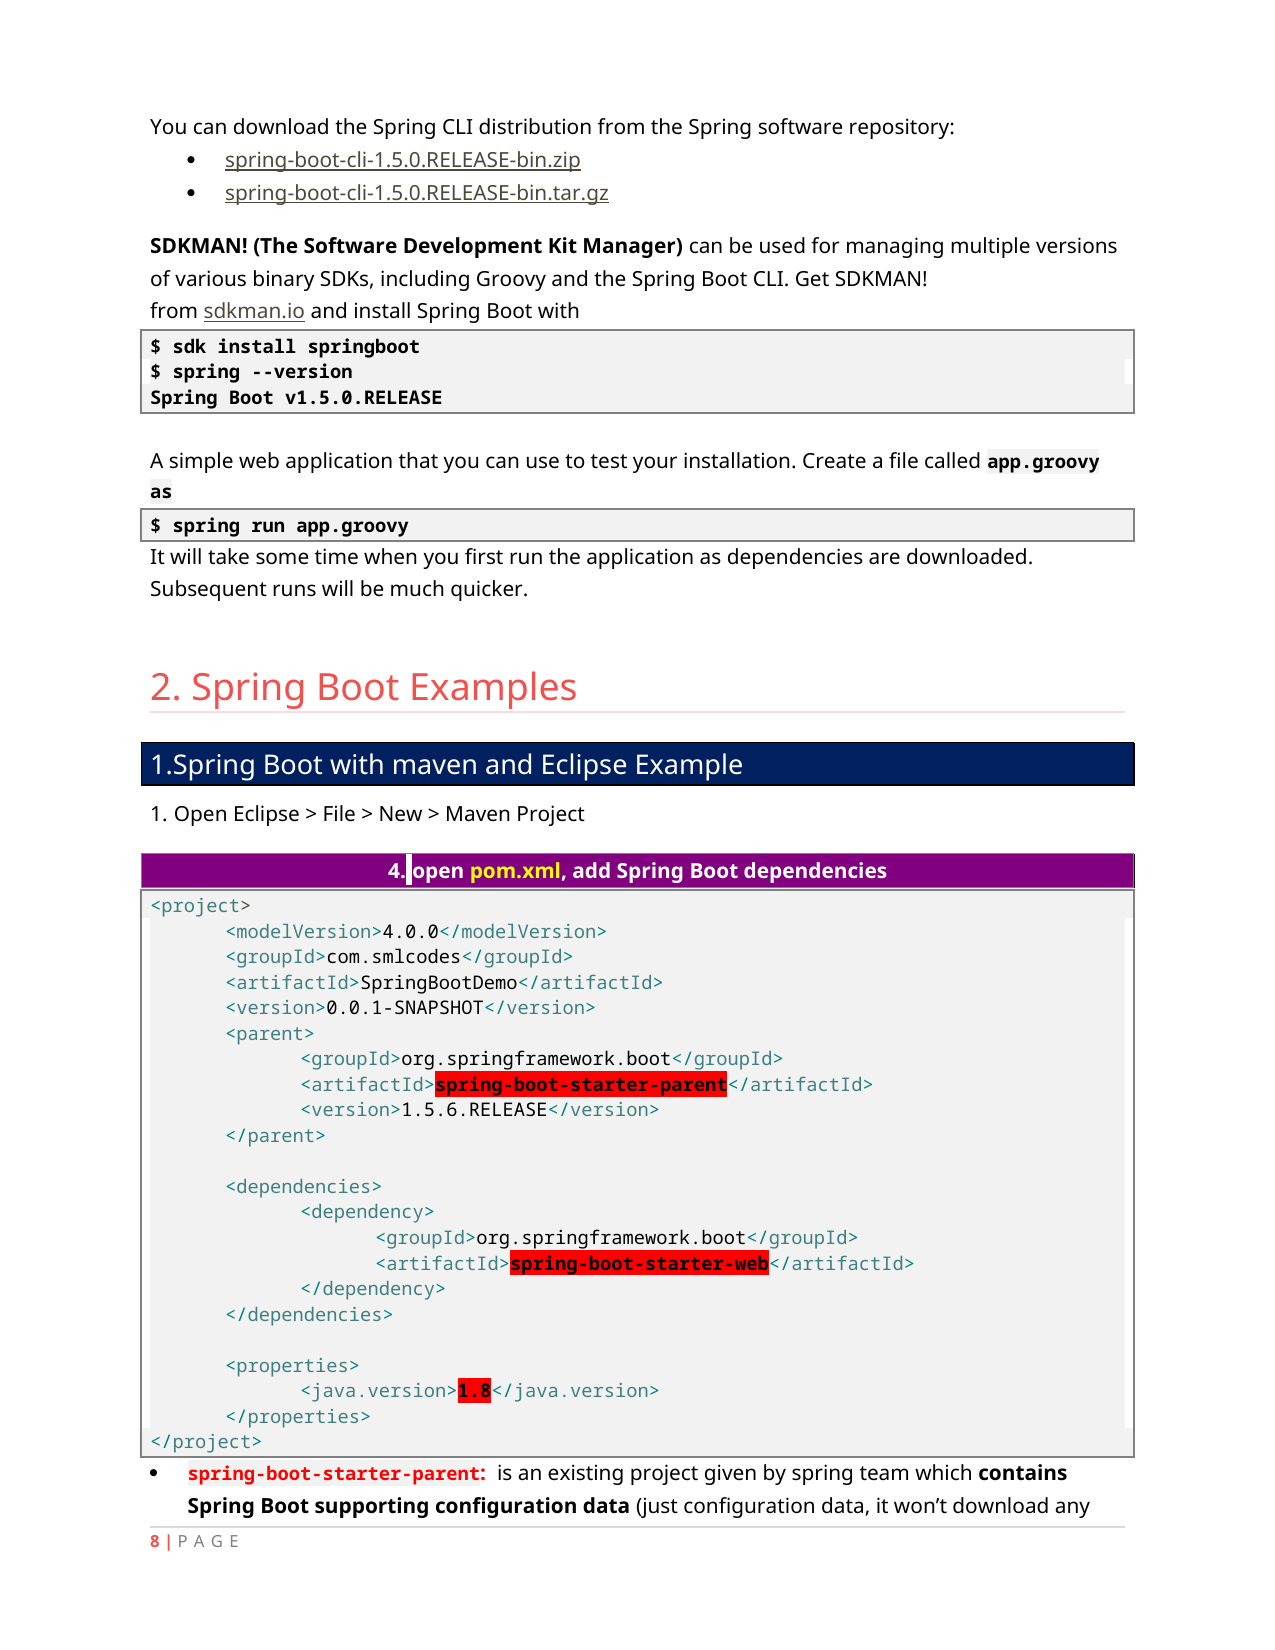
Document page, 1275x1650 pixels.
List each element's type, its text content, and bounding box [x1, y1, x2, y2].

text <artifactId>spring-boot-starter-parent</artifactId> [727, 1071, 1125, 1097]
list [150, 1458, 1125, 1519]
text <dependencies> [150, 1173, 1125, 1199]
subtitle 1.Spring Boot with maven and Eclipse Example [142, 743, 1133, 784]
text $ spring --version [150, 359, 1125, 380]
text <parent> [150, 1020, 1125, 1046]
text <groupId>org.springframework.boot</groupId> [150, 1046, 1125, 1071]
text </parent> [150, 1122, 1125, 1148]
text You can download the Spring CLI distribution from the Spring software repository: [150, 112, 1125, 141]
text <java.version>1.8</java.version> [150, 1377, 1125, 1403]
text It will take some time when you first run the application as dependencies are downloaded. Subsequent runs will be much quicker. [150, 542, 1125, 603]
text <groupId>com.smlcodes</groupId> [150, 944, 1125, 969]
text </dependencies> [150, 1301, 1125, 1326]
text <artifactId>spring-boot-starter-web</artifactId> [150, 1250, 510, 1275]
text 1. Open Eclipse > File > New > Maven Project [174, 799, 1125, 827]
text $ spring run app.groovy [142, 510, 1133, 540]
text 4. open pom.xml, add Spring Boot dependencies [142, 854, 1133, 887]
text <properties> [150, 1352, 1125, 1377]
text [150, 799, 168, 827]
text <modelVersion>4.0.0</modelVersion> [150, 918, 1125, 944]
list spring-boot-cli-1.5.0.RELEASE-bin.tar.gz [187, 178, 1125, 206]
text <artifactId>spring-boot-starter-parent</artifactId> [150, 1071, 435, 1097]
text </dependency> [150, 1275, 1125, 1301]
text <artifactId>spring-boot-starter-web</artifactId> [769, 1250, 1125, 1275]
text </project> [142, 1424, 1133, 1456]
text <version>0.0.1-SNAPSHOT</version> [150, 995, 1125, 1020]
text SDKMAN! (The Software Development Kit Manager) can be used for managing multiple versions of various binary SDKs, including Groovy and the Spring Boot CLI. Get SDKMAN! from sdkman.io and install Spring Boot with [150, 231, 1125, 325]
subtitle 2. Spring Boot Examples [150, 660, 1125, 711]
text </properties> [150, 1403, 1125, 1424]
text <groupId>org.springframework.boot</groupId> [150, 1224, 1125, 1250]
text A simple web application that you can use to test your installation. Create a file called app.groovy as [150, 446, 1125, 504]
text <project> [142, 891, 1133, 918]
text <version>1.5.6.RELEASE</version> [150, 1097, 1125, 1122]
list spring-boot-cli-1.5.0.RELEASE-bin.zip [187, 145, 1125, 173]
text <dependency> [150, 1199, 1125, 1224]
text $ sdk install springboot [142, 331, 1133, 359]
text Spring Boot v1.5.0.RELEASE [142, 380, 1133, 412]
text <artifactId>SpringBootDemo</artifactId> [150, 969, 1125, 995]
